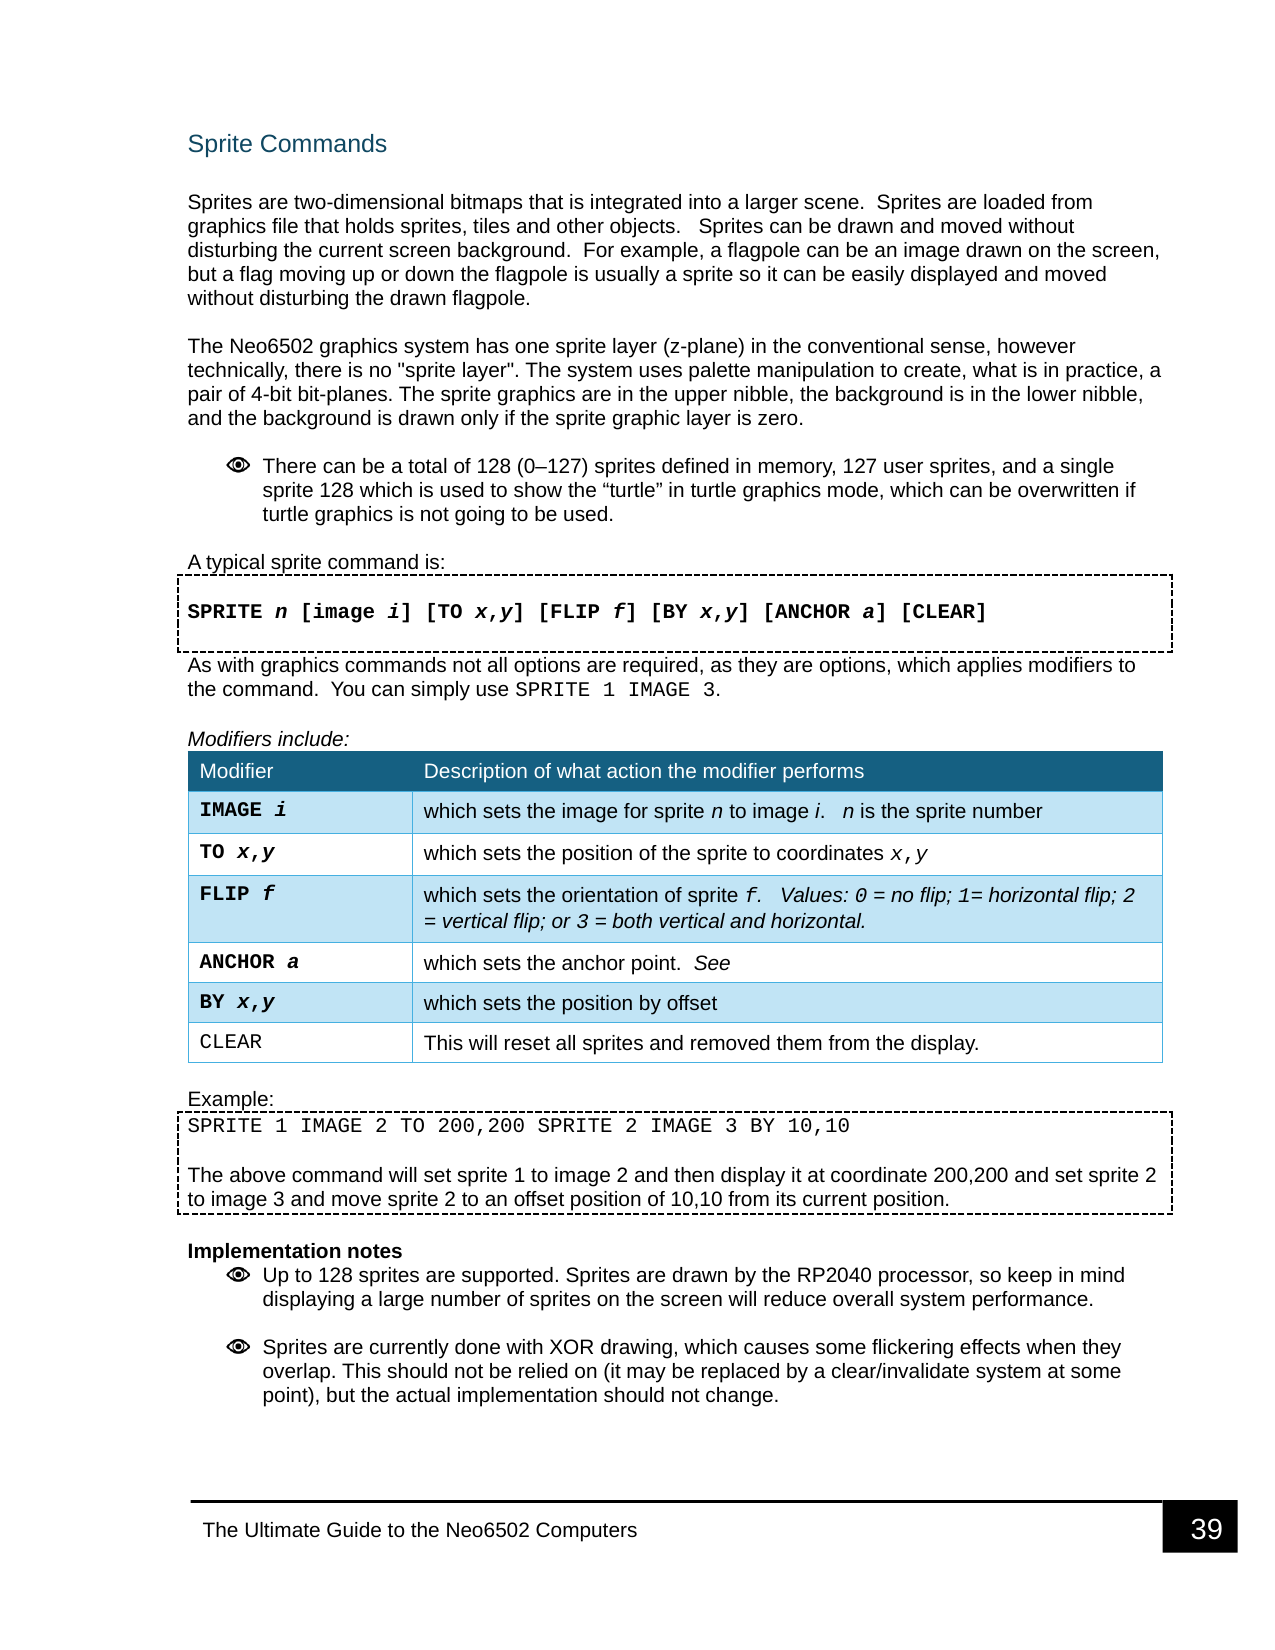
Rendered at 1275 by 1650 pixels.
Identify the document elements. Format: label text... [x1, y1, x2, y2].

table_cell which sets the position by offset [413, 983, 1162, 1022]
table_cell which sets the image for sprite n to image i. n is the sprite number [413, 792, 1162, 833]
text The above command will set sprite 1 to image 2 and then display it at coordinate 200,200 and set sprite 2 to image 3 and move sprite 2 to an offset position of 10,10 from its current position. [177, 1159, 1173, 1215]
picture [226, 1266, 251, 1283]
text Sprites are two-dimensional bitmaps that is integrated into a larger scene. Sprites are loaded from graphics file that holds sprites, tiles and other objects. Sprites can be drawn and moved without disturbing the current screen background. For example, a flagpole can be an image drawn on the screen, but a flag moving up or down the flagpole is usually a sprite so it can be easily displayed and moved without disturbing the drawn flagpole. [187, 190, 1162, 310]
picture [226, 456, 251, 474]
list Up to 128 sprites are supported. Sprites are drawn by the RP2040 processor, so keep in mind displaying a large number of sprites on the screen will reduce overall system performance. [225, 1263, 1162, 1311]
table_cell IMAGE i [189, 792, 412, 833]
text Modifiers include: [187, 727, 1162, 751]
table_header Modifier [189, 752, 412, 791]
text Example: [187, 1087, 1162, 1111]
text As with graphics commands not all options are required, as they are options, which applies modifiers to the command. You can simply use SPRITE 1 IMAGE 3. [187, 653, 1162, 703]
text SPRITE 1 IMAGE 2 TO 200,200 SPRITE 2 IMAGE 3 BY 10,10 [177, 1111, 1173, 1139]
table_cell ANCHOR a [189, 943, 412, 982]
text A typical sprite command is: [187, 549, 1162, 573]
table_cell FLIP f [189, 876, 412, 942]
subtitle Sprite Commands [187, 129, 1162, 158]
table_cell CLEAR [189, 1023, 412, 1062]
table_cell which sets the orientation of sprite f. Values: 0 = no flip; 1= horizontal flip; 2 = vertical flip; or 3 = both vertical and horizontal. [413, 876, 1162, 942]
table_cell which sets the position of the sprite to coordinates x,y [413, 834, 1162, 874]
table_cell TO x,y [189, 834, 412, 874]
list There can be a total of 128 (0–127) sprites defined in memory, 127 user sprites, and a single sprite 128 which is used to show the “turtle” in turtle graphics mode, which can be overwritten if turtle graphics is not going to be used. [225, 454, 1162, 526]
text The Neo6502 graphics system has one sprite layer (z-plane) in the conventional sense, however technically, there is no "sprite layer". The system uses palette manipulation to create, what is in practice, a pair of 4-bit bit-planes. The sprite graphics are in the upper nibble, the background is in the lower nibble, and the background is drawn only if the sprite graphic layer is zero. [187, 334, 1162, 430]
table_cell which sets the anchor point. See [413, 943, 1162, 982]
table_cell BY x,y [189, 983, 412, 1022]
table_cell This will reset all sprites and removed them from the display. [413, 1023, 1162, 1062]
text SPRITE n [image i] [TO x,y] [FLIP f] [BY x,y] [ANCHOR a] [CLEAR] [187, 601, 1162, 625]
picture [226, 1338, 251, 1355]
list Sprites are currently done with XOR drawing, which causes some flickering effects when they overlap. This should not be relied on (it may be replaced by a clear/invalidate system at some point), but the actual implementation should not change. [225, 1335, 1162, 1407]
text Implementation notes [187, 1239, 1162, 1263]
table_header Description of what action the modifier performs [413, 752, 1162, 791]
